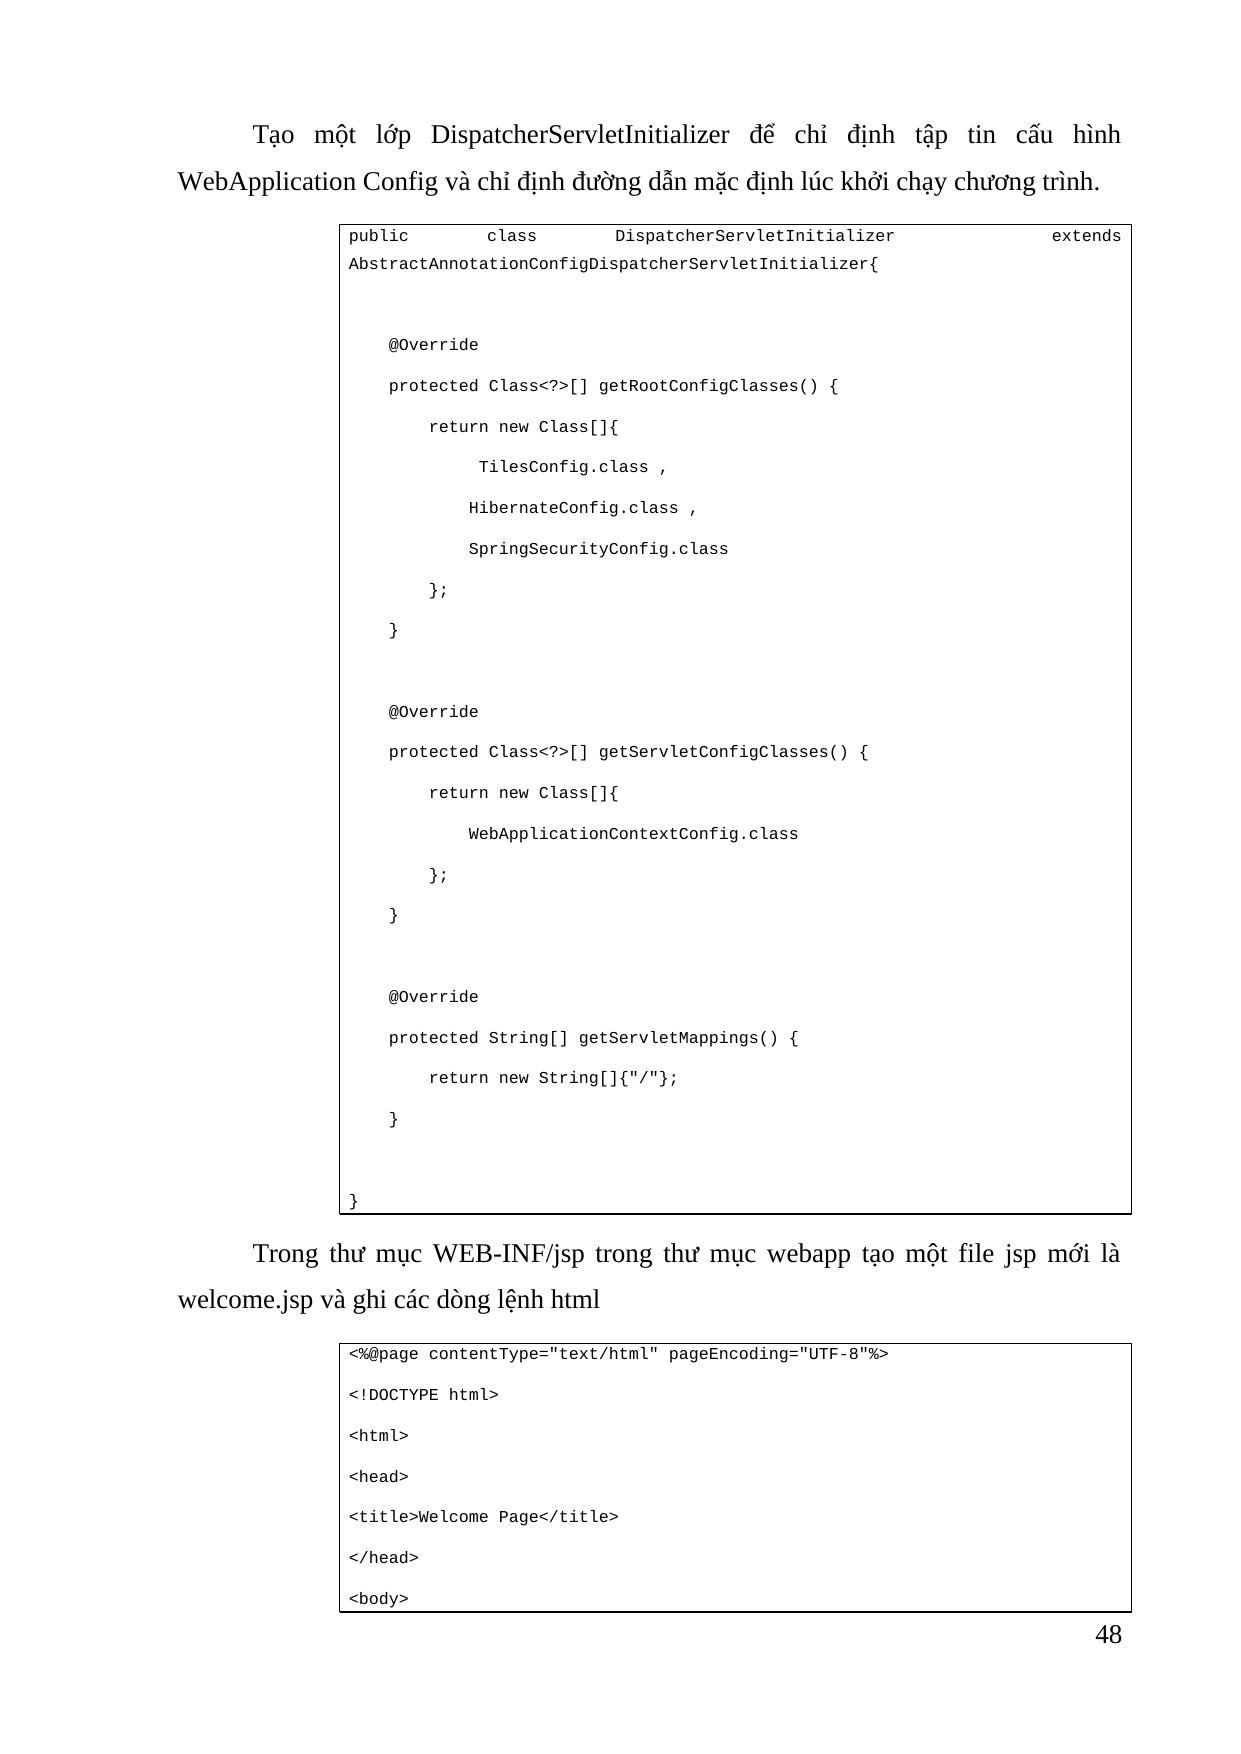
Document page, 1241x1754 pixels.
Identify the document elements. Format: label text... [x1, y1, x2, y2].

text <!DOCTYPE html> [340, 1383, 1131, 1406]
text } [340, 904, 1131, 926]
text @Override [340, 985, 1131, 1007]
text @Override [340, 700, 1131, 722]
text } [340, 1189, 1131, 1213]
text @Override [340, 334, 1131, 356]
text TilesConfig.class , [340, 456, 1131, 478]
text public class DispatcherServletInitializer extends AbstractAnnotationConfigDispatcherServletInitializer{ [340, 225, 1131, 274]
text <html> [340, 1424, 1131, 1446]
text <head> [340, 1465, 1131, 1487]
text protected String[] getServletMappings() { [340, 1026, 1131, 1048]
text protected Class<?>[] getServletConfigClasses() { [340, 741, 1131, 763]
text protected Class<?>[] getRootConfigClasses() { [340, 374, 1131, 396]
text } [340, 1107, 1131, 1129]
text <%@page contentType="text/html" pageEncoding="UTF-8"%> [340, 1344, 1131, 1365]
text <title>Welcome Page</title> [340, 1506, 1131, 1528]
text }; [340, 863, 1131, 885]
text HibernateConfig.class , [340, 497, 1131, 518]
text Trong thư mục WEB-INF/jsp trong thư mục webapp tạo một file jsp mới là welcome.jsp và ghi các dòng lệnh html [177, 1237, 1122, 1315]
text SpringSecurityConfig.class [340, 537, 1131, 559]
text <body> [340, 1587, 1131, 1611]
text return new Class[]{ [340, 415, 1131, 437]
text Tạo một lớp DispatcherServletInitializer để chỉ định tập tin cấu hình WebApplication Config và chỉ định đường dẫn mặc định lúc khởi chạy chương trình. [177, 118, 1122, 196]
text } [340, 619, 1131, 641]
text WebApplicationContextConfig.class [340, 822, 1131, 844]
text }; [340, 578, 1131, 600]
text </head> [340, 1546, 1131, 1568]
text return new String[]{"/"}; [340, 1067, 1131, 1089]
text return new Class[]{ [340, 782, 1131, 804]
